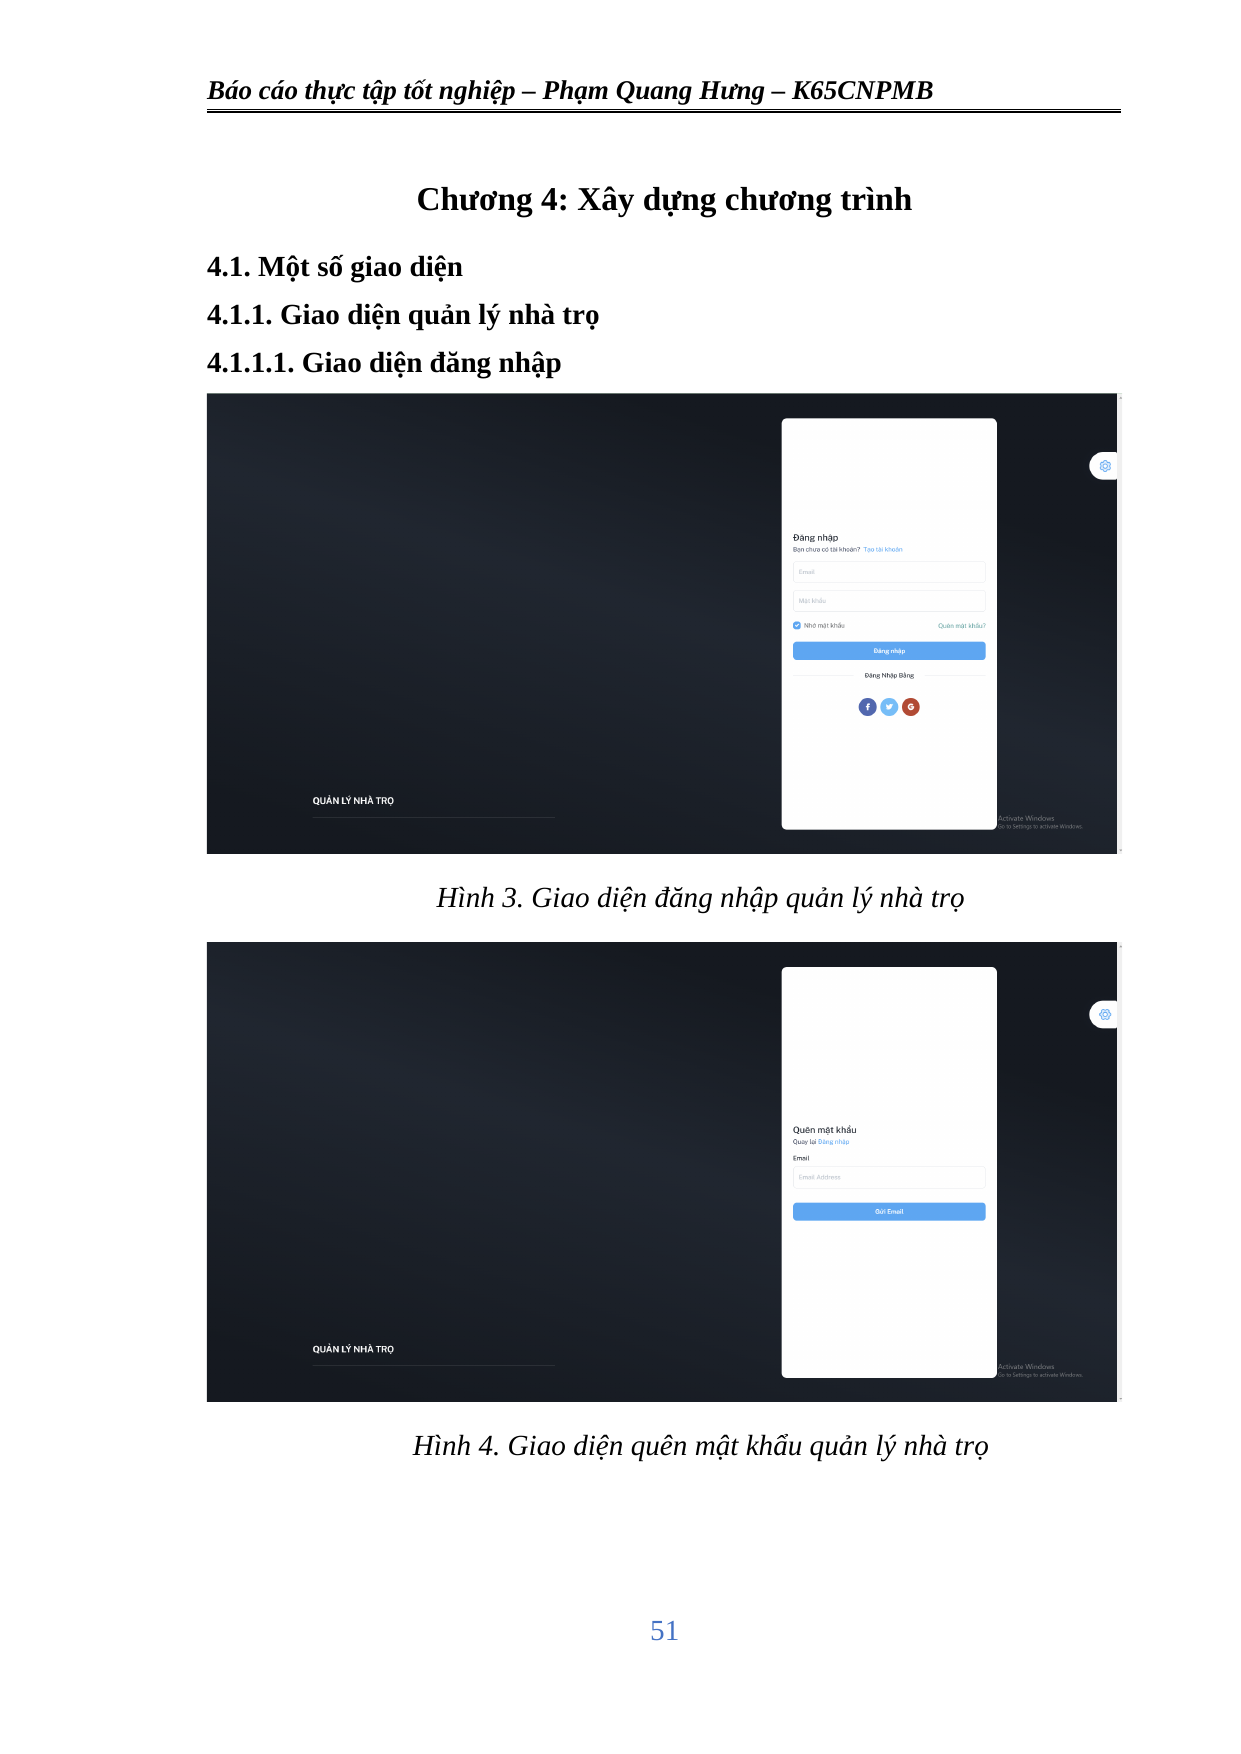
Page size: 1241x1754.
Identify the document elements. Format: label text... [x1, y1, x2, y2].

subtitle 4.1.1. Giao diện quản lý nhà trọ [207, 297, 1122, 331]
picture [206, 942, 1123, 1402]
subtitle 4.1.1.1. Giao diện đăng nhập [207, 346, 1122, 379]
subtitle Chương 4: Xây dựng chương trình [207, 179, 1122, 218]
subtitle 4.1. Một số giao diện [207, 249, 1122, 283]
picture [206, 393, 1123, 854]
